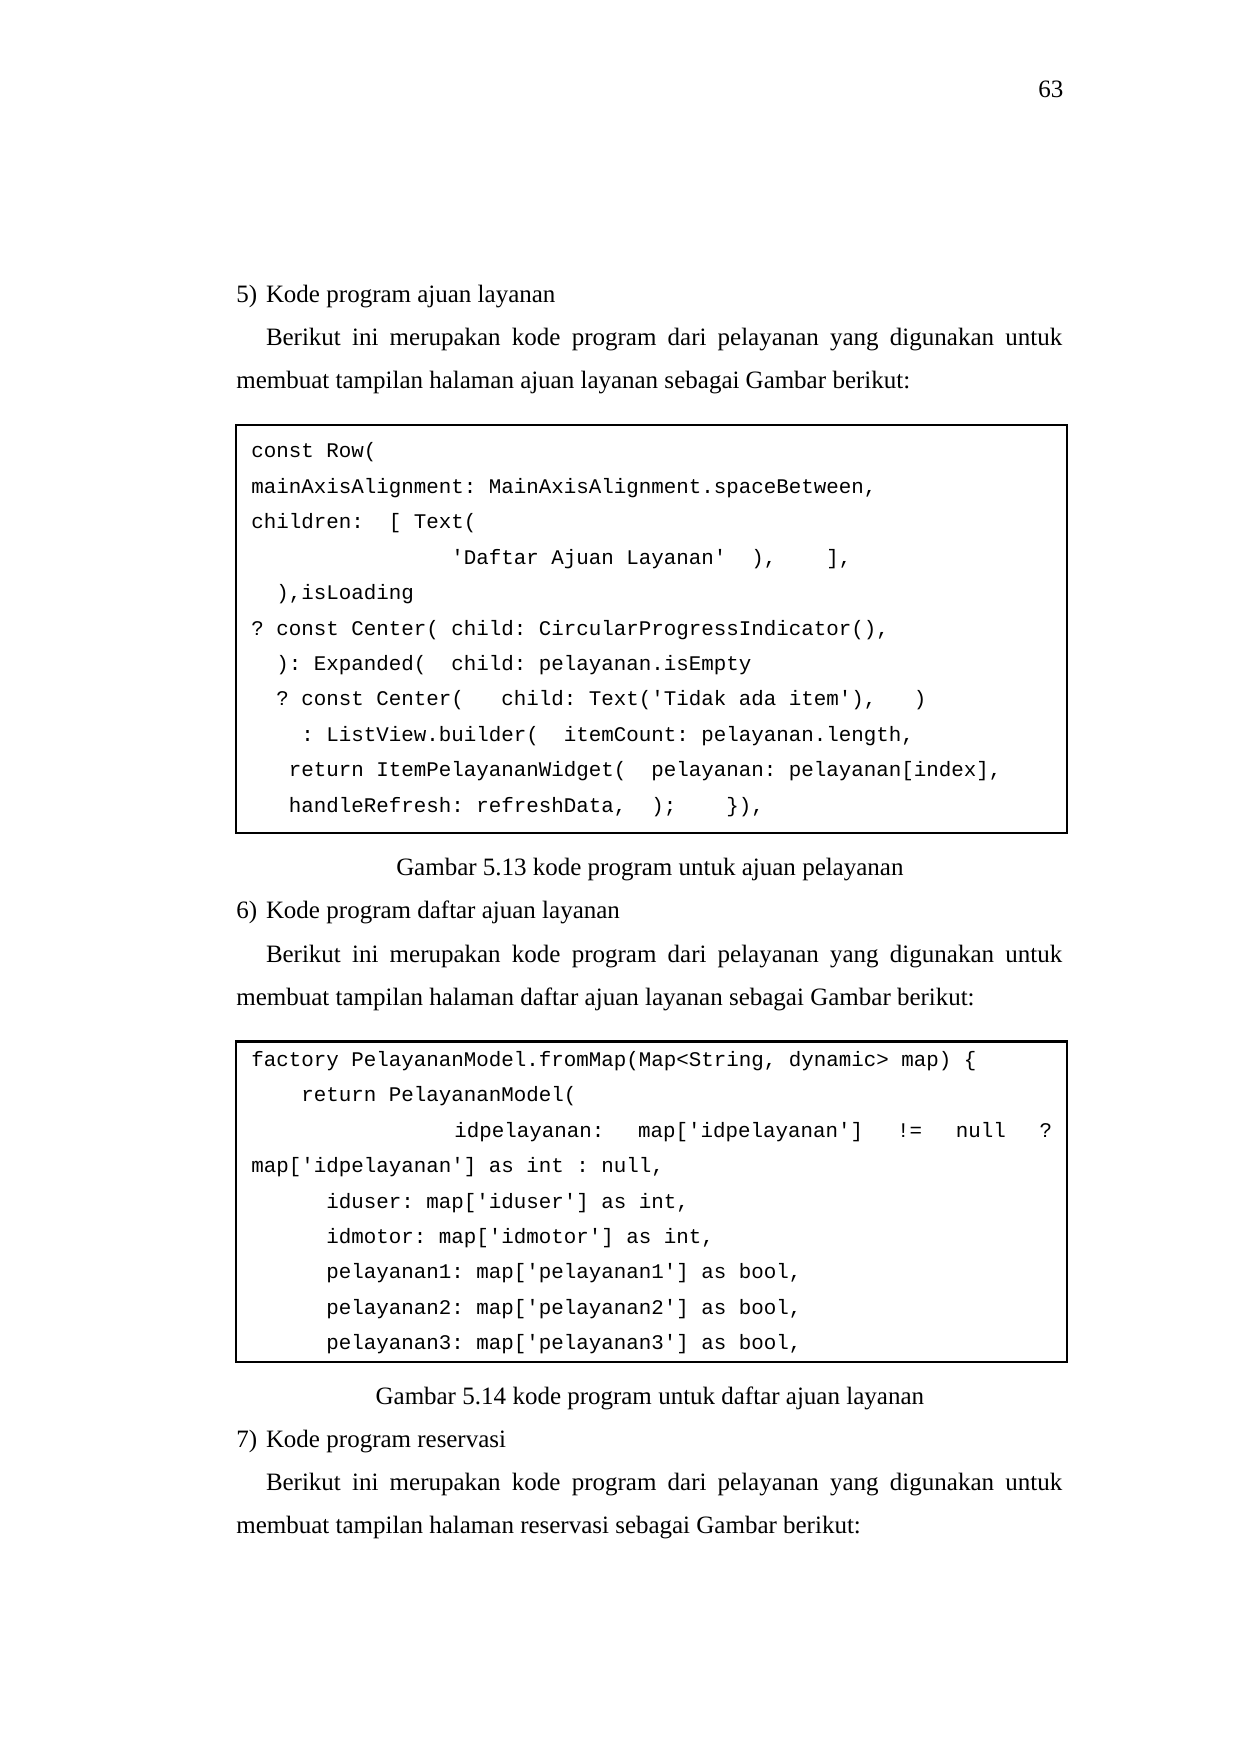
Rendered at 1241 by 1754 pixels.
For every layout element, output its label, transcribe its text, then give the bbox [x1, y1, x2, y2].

list Kode program reservasi [236, 1424, 1063, 1453]
text Gambar 5.14 kode program untuk daftar ajuan layanan [236, 1381, 1063, 1410]
list Berikut ini merupakan kode program dari pelayanan yang digunakan untuk membuat tampilan halaman ajuan layanan sebagai Gambar berikut: [236, 322, 1063, 394]
list Kode program daftar ajuan layanan [236, 896, 1063, 924]
list Berikut ini merupakan kode program dari pelayanan yang digunakan untuk membuat tampilan halaman reservasi sebagai Gambar berikut: [236, 1467, 1063, 1539]
list Berikut ini merupakan kode program dari pelayanan yang digunakan untuk membuat tampilan halaman daftar ajuan layanan sebagai Gambar berikut: [236, 939, 1063, 1011]
text Gambar 5.13 kode program untuk ajuan pelayanan [236, 852, 1063, 881]
list Kode program ajuan layanan [236, 279, 1063, 308]
